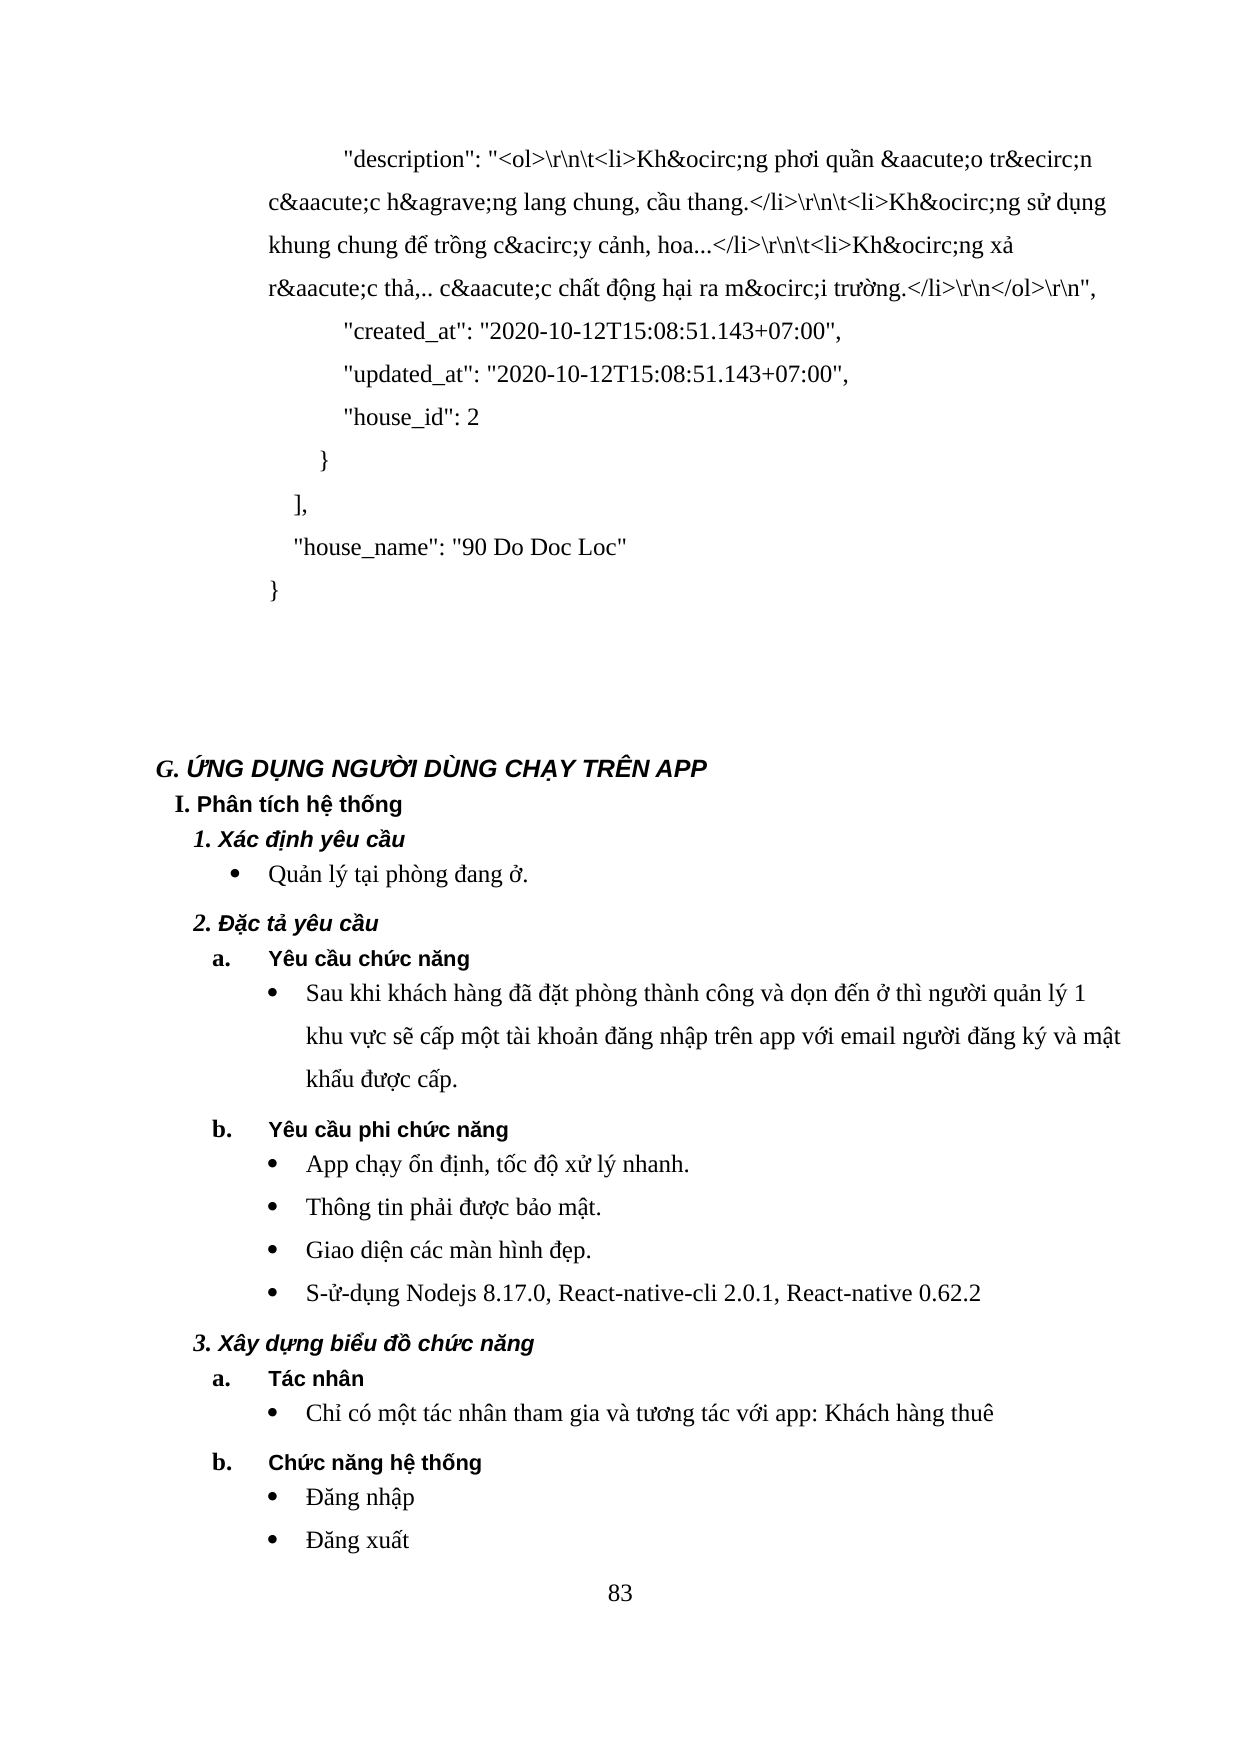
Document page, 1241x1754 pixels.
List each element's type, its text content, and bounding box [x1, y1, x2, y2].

text } [268, 575, 1122, 604]
list S-ử-dụng Nodejs 8.17.0, React-native-cli 2.0.1, React-native 0.62.2 [268, 1278, 1122, 1307]
list Đăng xuất [268, 1525, 1122, 1554]
subtitle Đặc tả yêu cầu [156, 908, 1122, 937]
list Sau khi khách hàng đã đặt phòng thành công và dọn đến ở thì người quản lý 1 khu vực sẽ cấp một tài khoản đăng nhập trên app với email người đăng ký và mật khẩu được cấp. [268, 978, 1122, 1093]
list Đăng nhập [268, 1482, 1122, 1511]
list Giao diện các màn hình đẹp. [268, 1235, 1122, 1264]
subtitle Xác định yêu cầu [156, 824, 1122, 853]
subtitle Yêu cầu phi chức năng [156, 1114, 1122, 1143]
text "created_at": "2020-10-12T15:08:51.143+07:00", [268, 316, 1122, 345]
subtitle Tác nhân [156, 1363, 1122, 1391]
subtitle Phân tích hệ thống [156, 789, 1122, 818]
text "house_name": "90 Do Doc Loc" [268, 532, 1122, 561]
subtitle Chức năng hệ thống [156, 1447, 1122, 1476]
list Quản lý tại phòng đang ở. [231, 859, 1122, 888]
text "house_id": 2 [268, 402, 1122, 431]
list App chạy ổn định, tốc độ xử lý nhanh. [268, 1149, 1122, 1178]
list Chỉ có một tác nhân tham gia và tương tác với app: Khách hàng thuê [268, 1398, 1122, 1426]
text "description": "<ol>\r\n\t<li>Kh&ocirc;ng phơi quần &aacute;o tr&ecirc;n c&aacute;c h&agrave;ng lang chung, cầu thang.</li>\r\n\t<li>Kh&ocirc;ng sử dụng khung chung để trồng c&acirc;y cảnh, hoa...</li>\r\n\t<li>Kh&ocirc;ng xả r&aacute;c thả,.. c&aacute;c chất động hại ra m&ocirc;i trường.</li>\r\n</ol>\r\n", [268, 144, 1122, 302]
subtitle ỨNG DỤNG NGƯỜI DÙNG CHẠY TRÊN APP [156, 754, 1122, 783]
subtitle Xây dựng biểu đồ chức năng [156, 1328, 1122, 1356]
text "updated_at": "2020-10-12T15:08:51.143+07:00", [268, 359, 1122, 388]
text ], [268, 489, 1122, 517]
text } [268, 446, 1122, 474]
subtitle Yêu cầu chức năng [156, 943, 1122, 972]
list Thông tin phải được bảo mật. [268, 1192, 1122, 1221]
